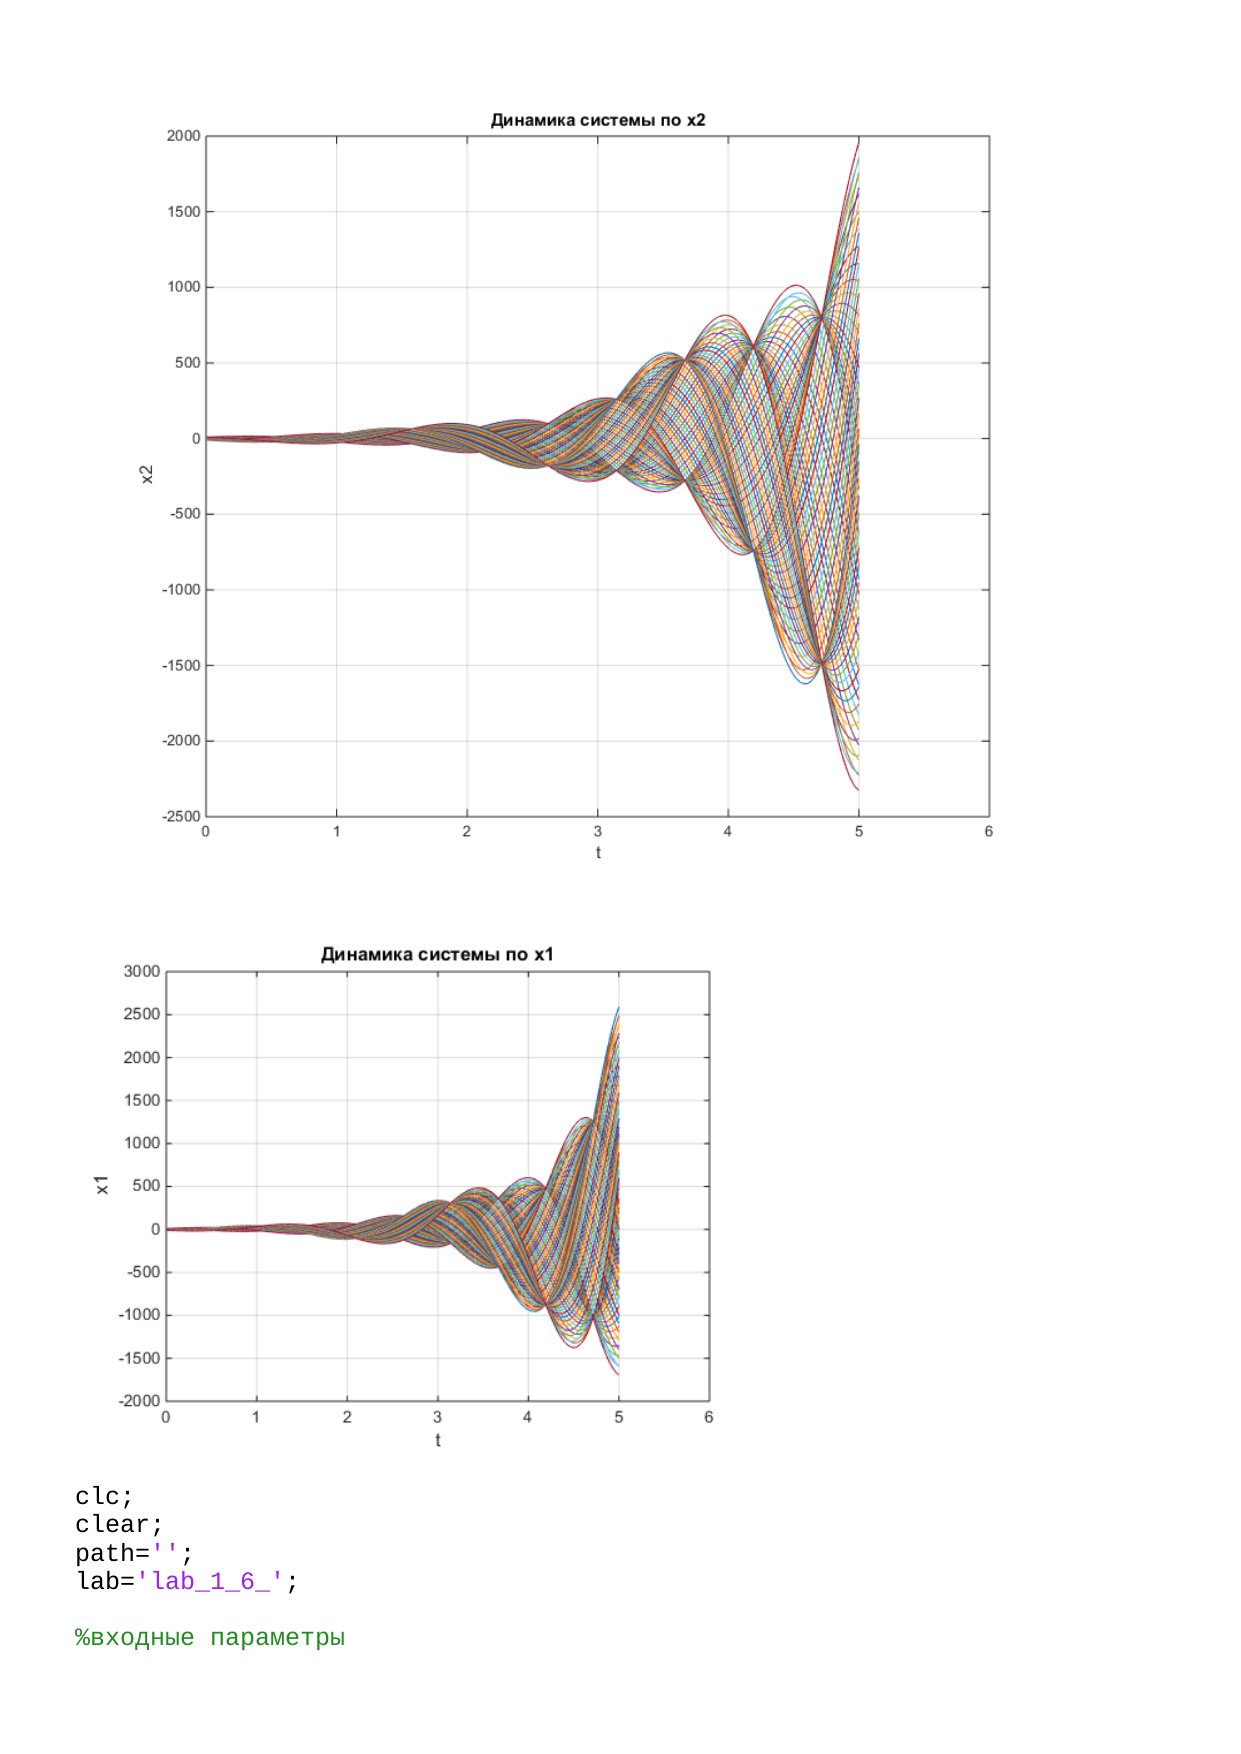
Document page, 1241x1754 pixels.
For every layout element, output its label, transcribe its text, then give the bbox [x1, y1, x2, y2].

text clear; [75, 1512, 1165, 1540]
text clc; [75, 1483, 1165, 1512]
picture [75, 75, 1085, 909]
picture [75, 933, 775, 1459]
text lab='lab_1_6_'; [75, 1568, 1165, 1597]
text path=''; [75, 1540, 1165, 1568]
text %входные параметры [75, 1625, 1165, 1653]
